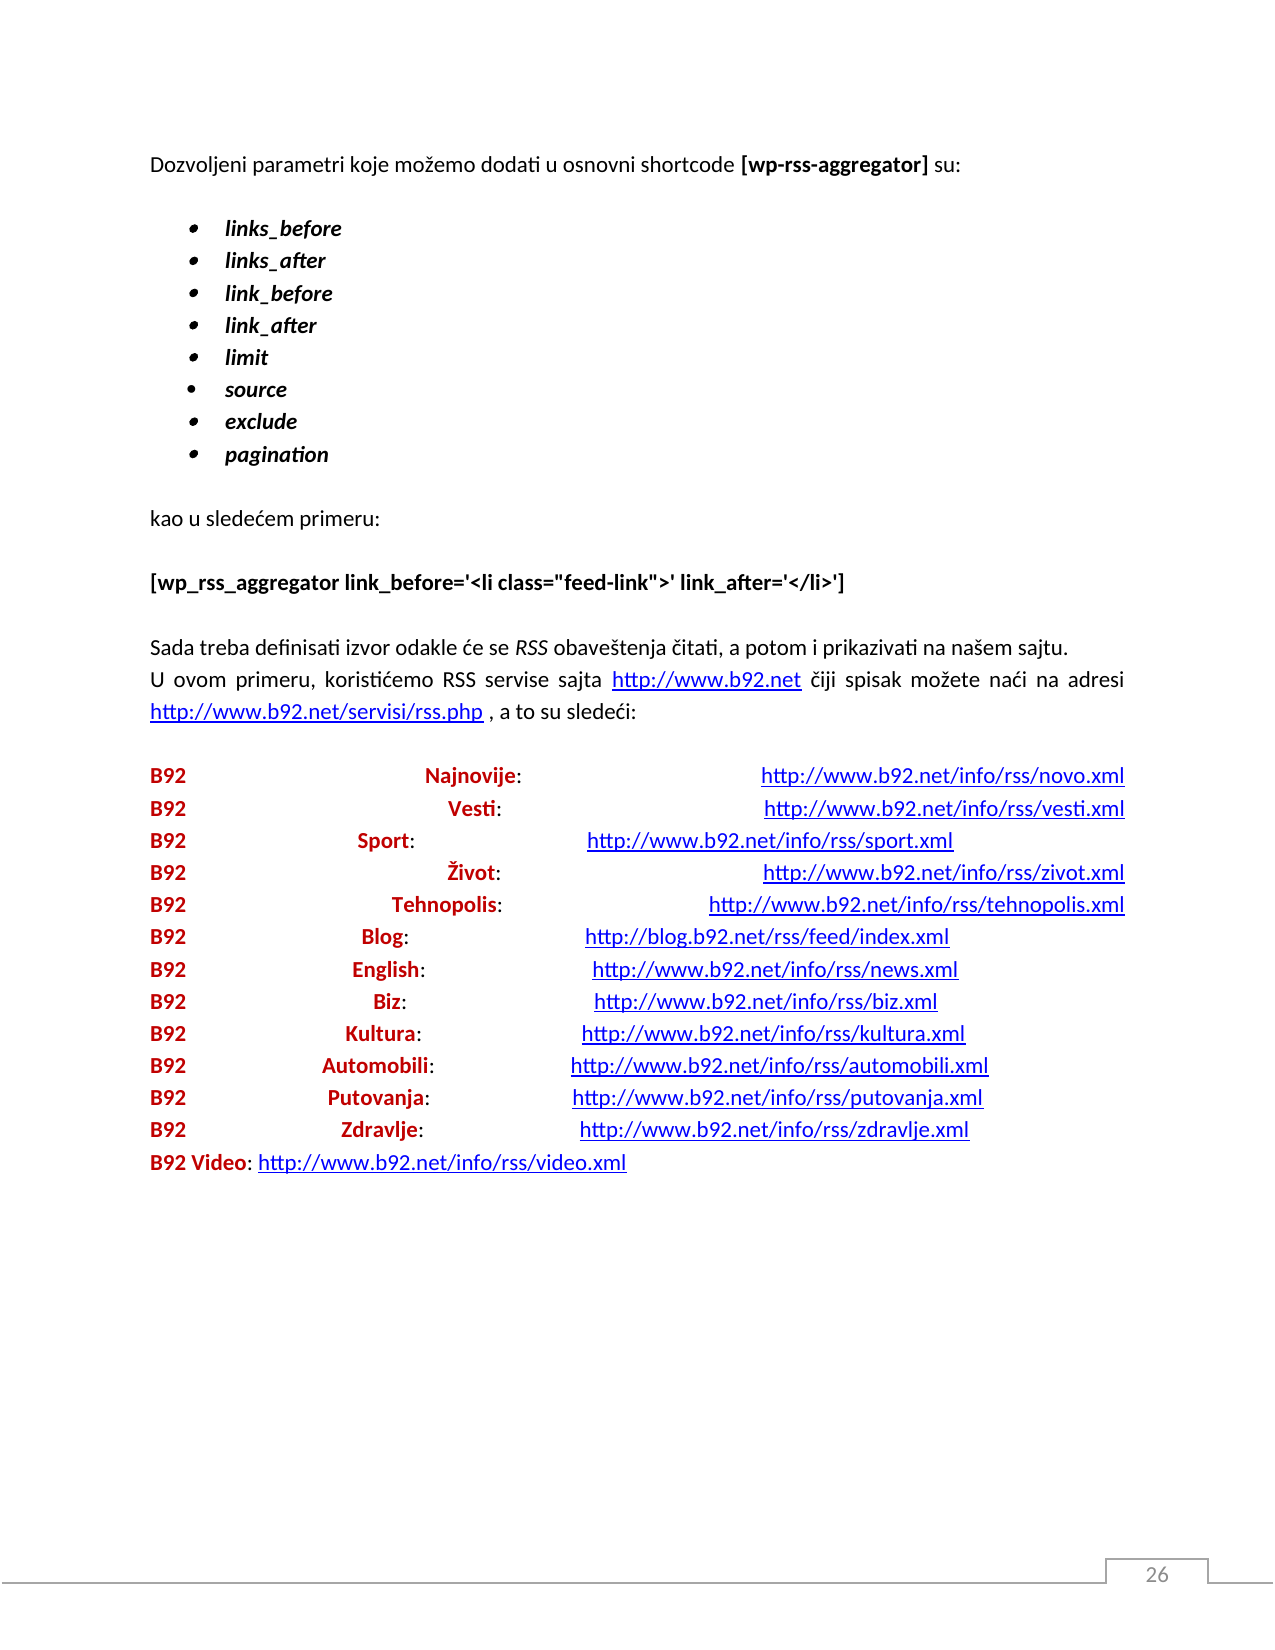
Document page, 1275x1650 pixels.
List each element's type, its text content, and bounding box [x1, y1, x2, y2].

list exclude [187, 407, 1125, 436]
text B92 Najnovije: http://www.b92.net/info/rss/novo.xml B92 Vesti: http://www.b92.net/info/rss/vesti.xml B92 Sport: http://www.b92.net/info/rss/sport.xml B92 Život: http://www.b92.net/info/rss/zivot.xml B92 Tehnopolis: http://www.b92.net/info/rss/tehnopolis.xml B92 Blog: http://blog.b92.net/rss/feed/index.xml B92 English: http://www.b92.net/info/rss/news.xml B92 Biz: http://www.b92.net/info/rss/biz.xml B92 Kultura: http://www.b92.net/info/rss/kultura.xml B92 Automobili: http://www.b92.net/info/rss/automobili.xml B92 Putovanja: http://www.b92.net/info/rss/putovanja.xml B92 Zdravlje: http://www.b92.net/info/rss/zdravlje.xml B92 Video: http://www.b92.net/info/rss/video.xml [150, 762, 1125, 1176]
text Dozvoljeni parametri koje možemo dodati u osnovni shortcode [wp-rss-aggregator] su: [150, 150, 1125, 178]
text kao u sledećem primeru: [150, 504, 1125, 532]
list pagination [187, 440, 1125, 468]
list source [187, 375, 1125, 403]
list limit [187, 343, 1125, 371]
text Sada treba definisati izvor odakle će se RSS obaveštenja čitati, a potom i prikazivati na našem sajtu. [150, 633, 1125, 661]
list link_before [187, 279, 1125, 307]
text [wp_rss_aggregator link_before='<li class="feed-link">' link_after='</li>'] [150, 568, 1125, 596]
list links_before [187, 214, 1125, 242]
text U ovom primeru, koristićemo RSS servise sajta http://www.b92.net čiji spisak možete naći na adresi http://www.b92.net/servisi/rss.php , a to su sledeći: [150, 665, 1125, 725]
list link_after [187, 311, 1125, 339]
list links_after [187, 247, 1125, 274]
